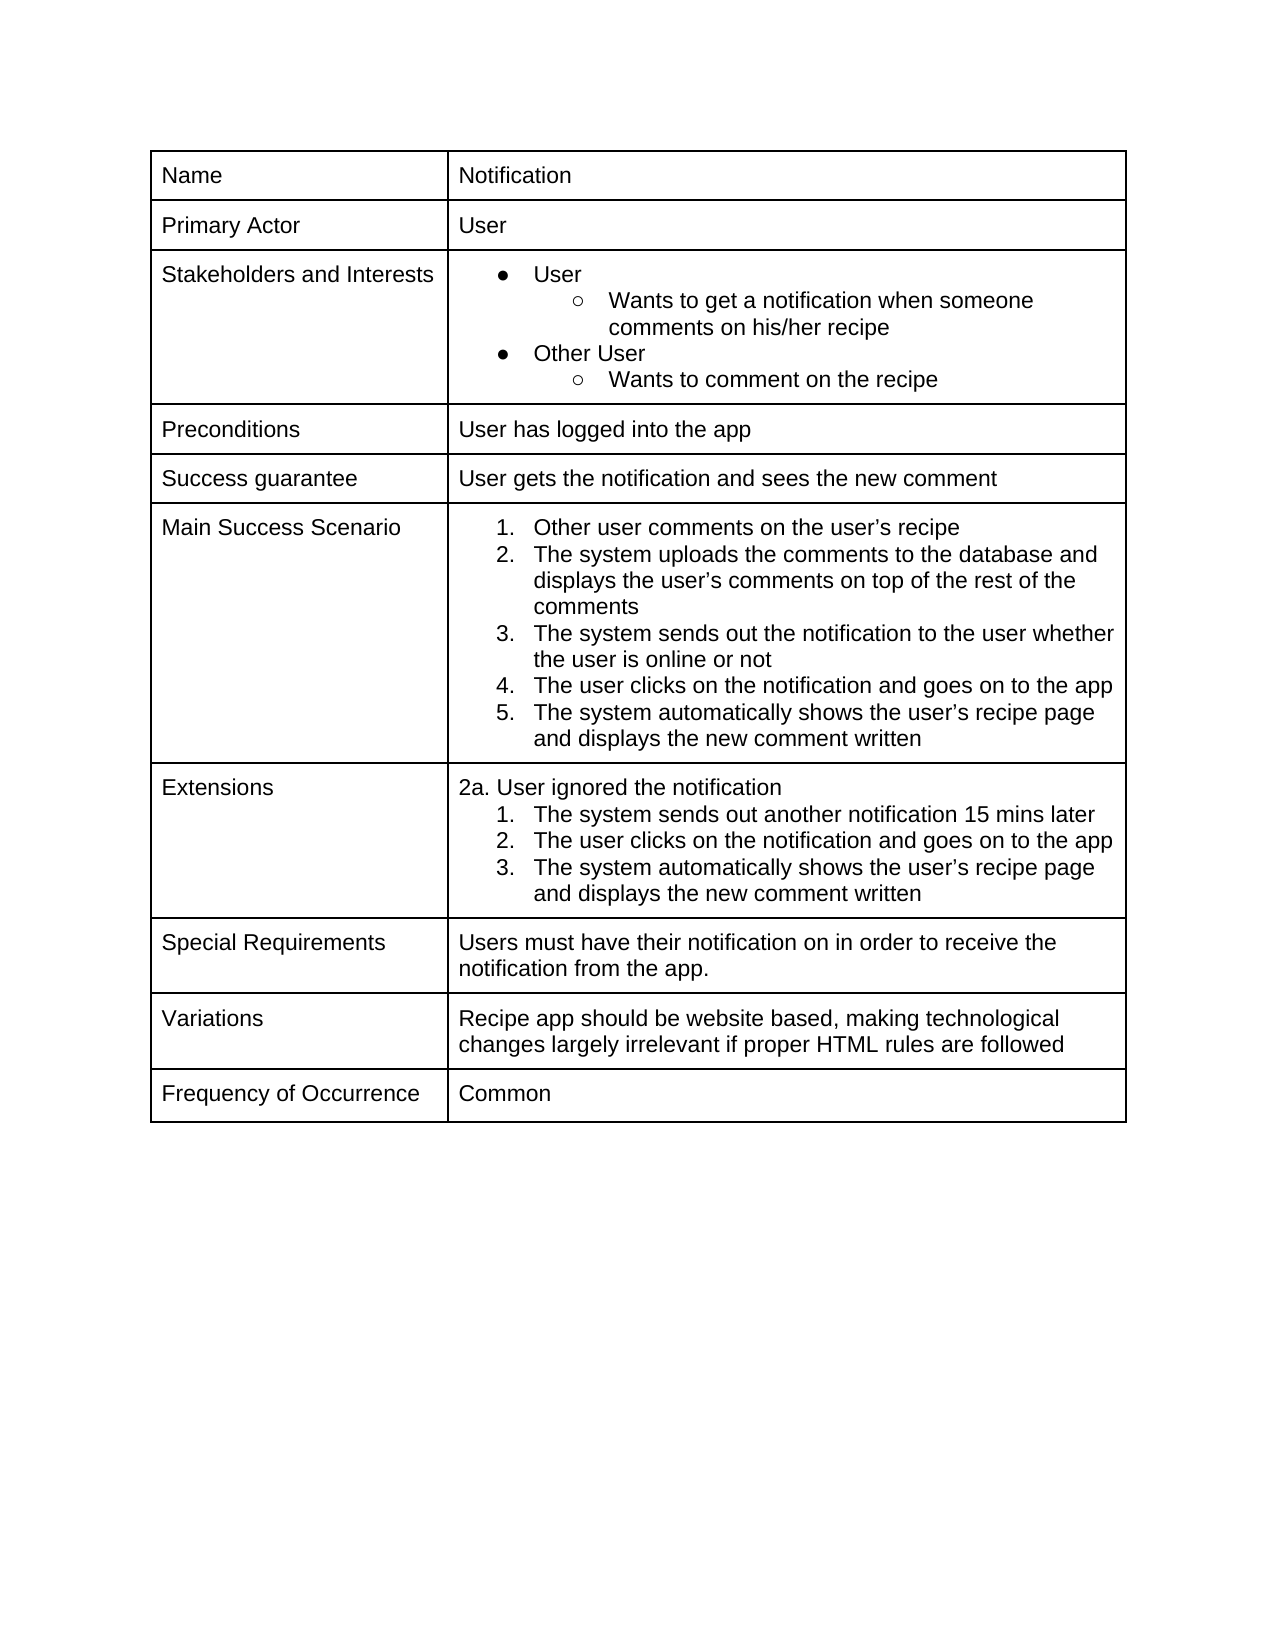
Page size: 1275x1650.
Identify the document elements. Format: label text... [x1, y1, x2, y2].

table_cell Extensions [152, 764, 447, 917]
table_cell Primary Actor [152, 201, 447, 248]
table_cell Users must have their notification on in order to receive the notification from the app. [449, 919, 1125, 992]
table_cell User has logged into the app [449, 405, 1125, 452]
table_cell Variations [152, 994, 447, 1068]
table_cell Common [449, 1070, 1125, 1121]
table_cell Name [152, 152, 447, 199]
table_cell Notification [449, 152, 1125, 199]
table_cell Frequency of Occurrence [152, 1070, 447, 1121]
table_cell Recipe app should be website based, making technological changes largely irrelevant if proper HTML rules are followed [449, 994, 1125, 1068]
table_cell 2a. User ignored the notification The system sends out another notification 15 mins later The user clicks on the notification and goes on to the app The system automatically shows the user’s recipe page and displays the new comment written [449, 764, 1125, 917]
table_cell Success guarantee [152, 455, 447, 502]
table_cell User [449, 201, 1125, 248]
table_cell Stakeholders and Interests [152, 251, 447, 403]
table_cell User Wants to get a notification when someone comments on his/her recipe Other User Wants to comment on the recipe [449, 251, 1125, 403]
table_cell Other user comments on the user’s recipe The system uploads the comments to the database and displays the user’s comments on top of the rest of the comments The system sends out the notification to the user whether the user is online or not The user clicks on the notification and goes on to the app The system automatically shows the user’s recipe page and displays the new comment written [449, 504, 1125, 762]
table_cell Special Requirements [152, 919, 447, 992]
table_cell User gets the notification and sees the new comment [449, 455, 1125, 502]
table_cell Main Success Scenario [152, 504, 447, 762]
table_cell Preconditions [152, 405, 447, 452]
